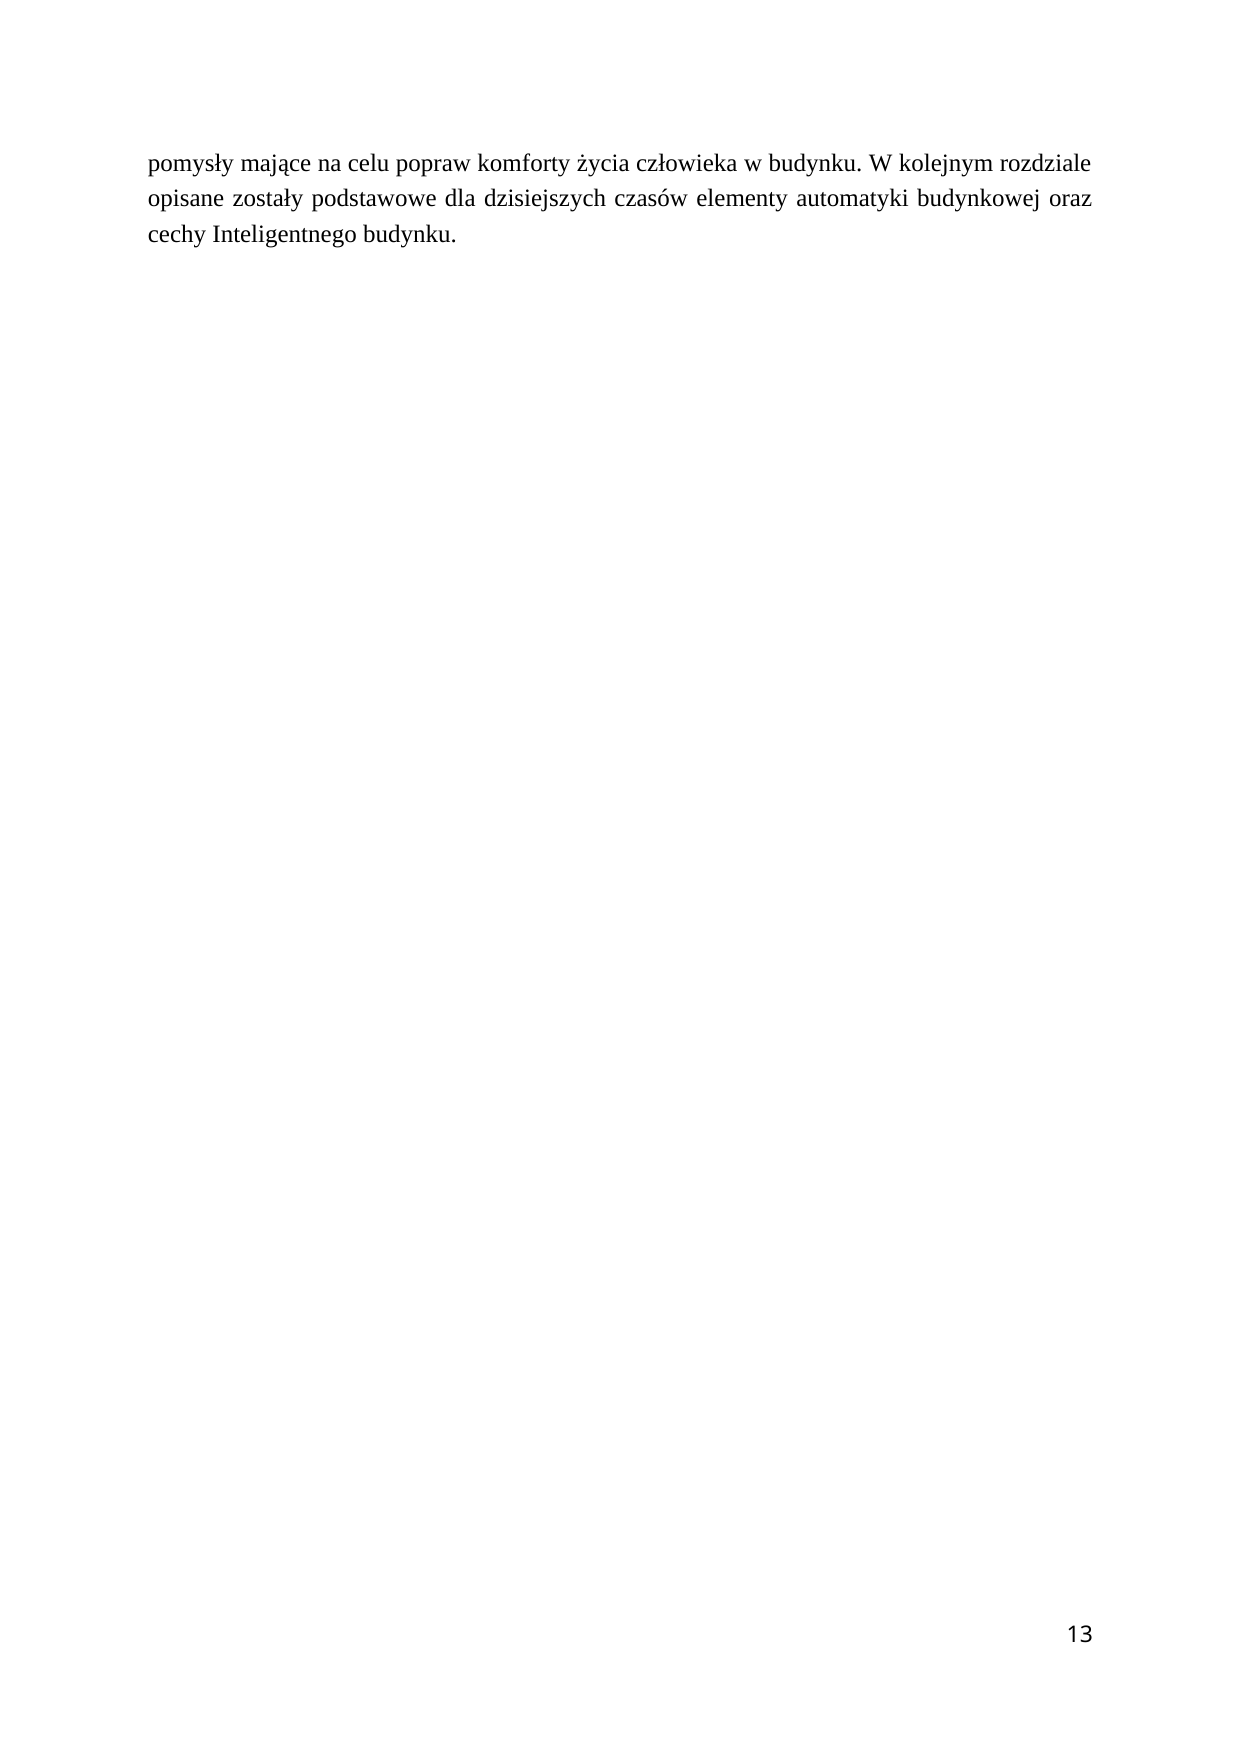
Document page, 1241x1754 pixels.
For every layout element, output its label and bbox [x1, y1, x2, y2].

text [148, 148, 1093, 248]
